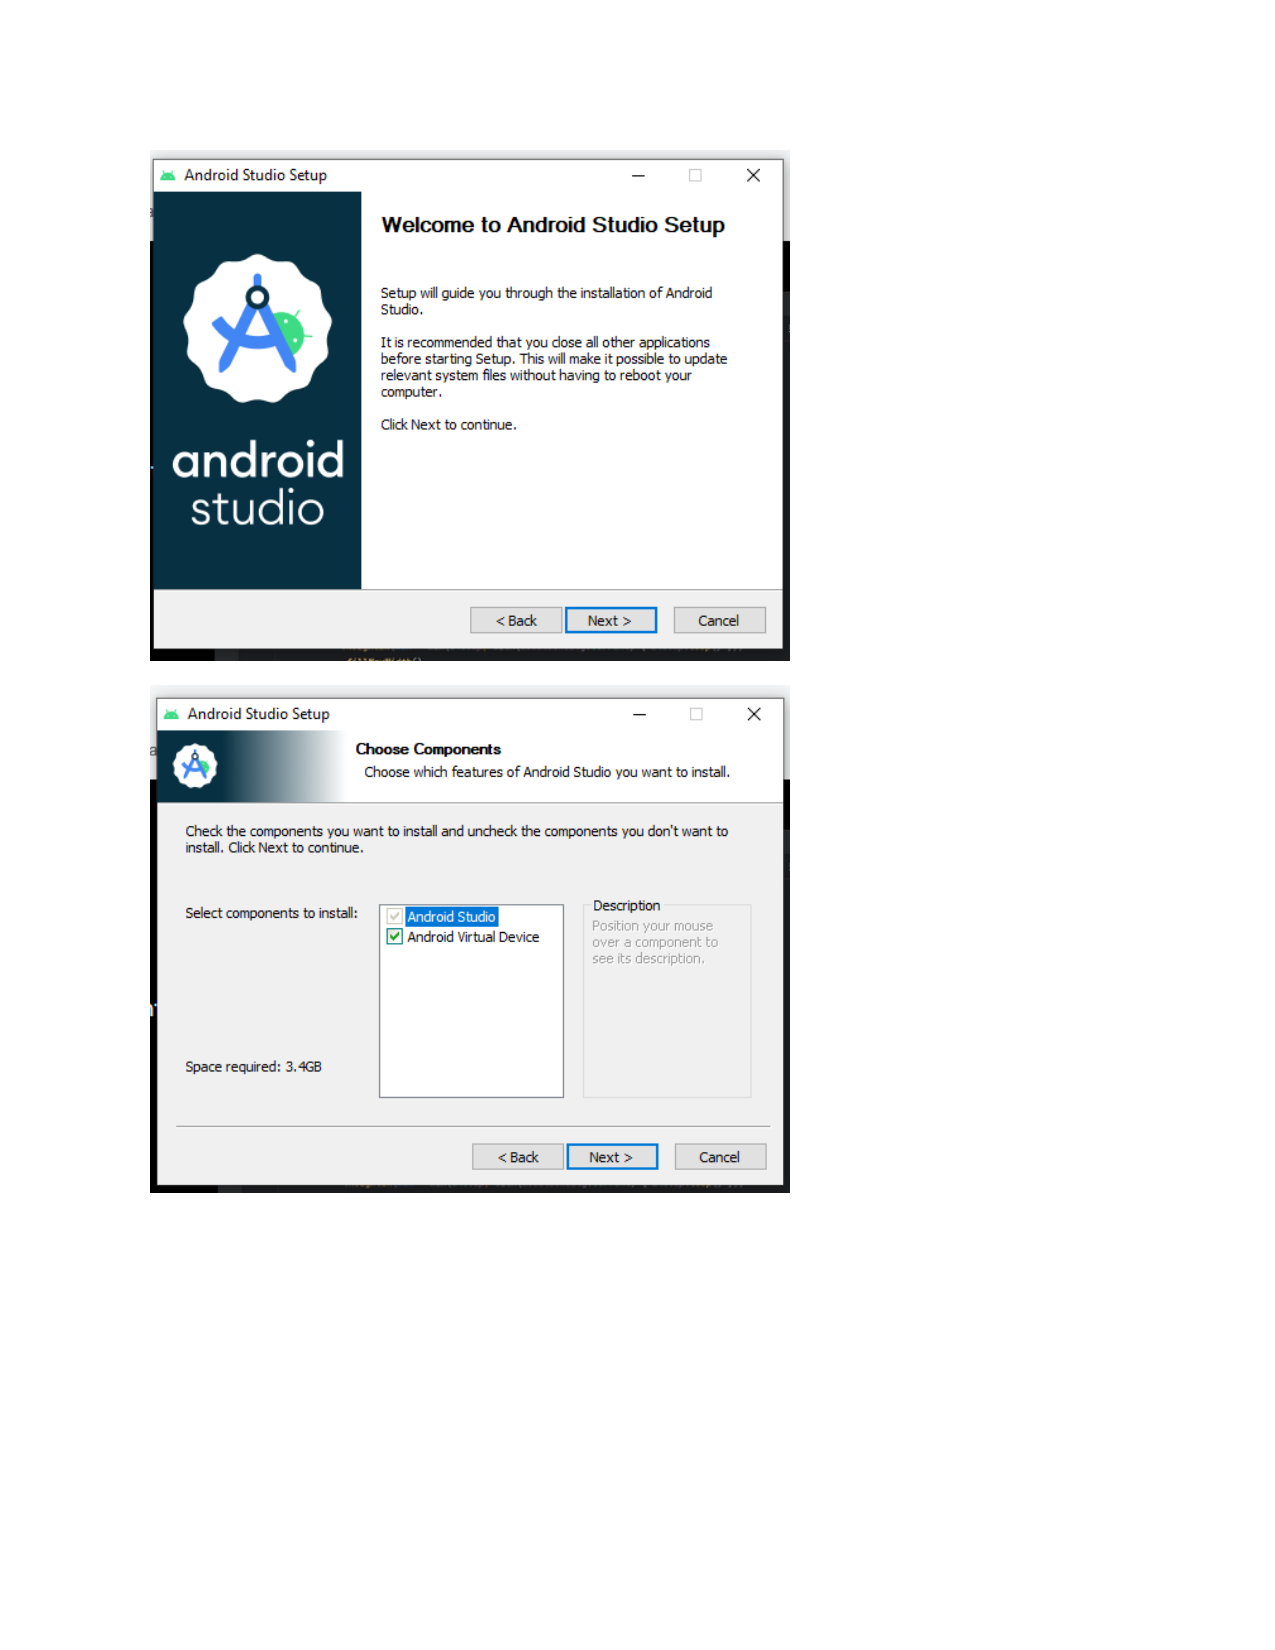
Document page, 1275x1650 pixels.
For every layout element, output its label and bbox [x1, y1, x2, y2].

picture [150, 685, 790, 1193]
picture [150, 150, 790, 661]
